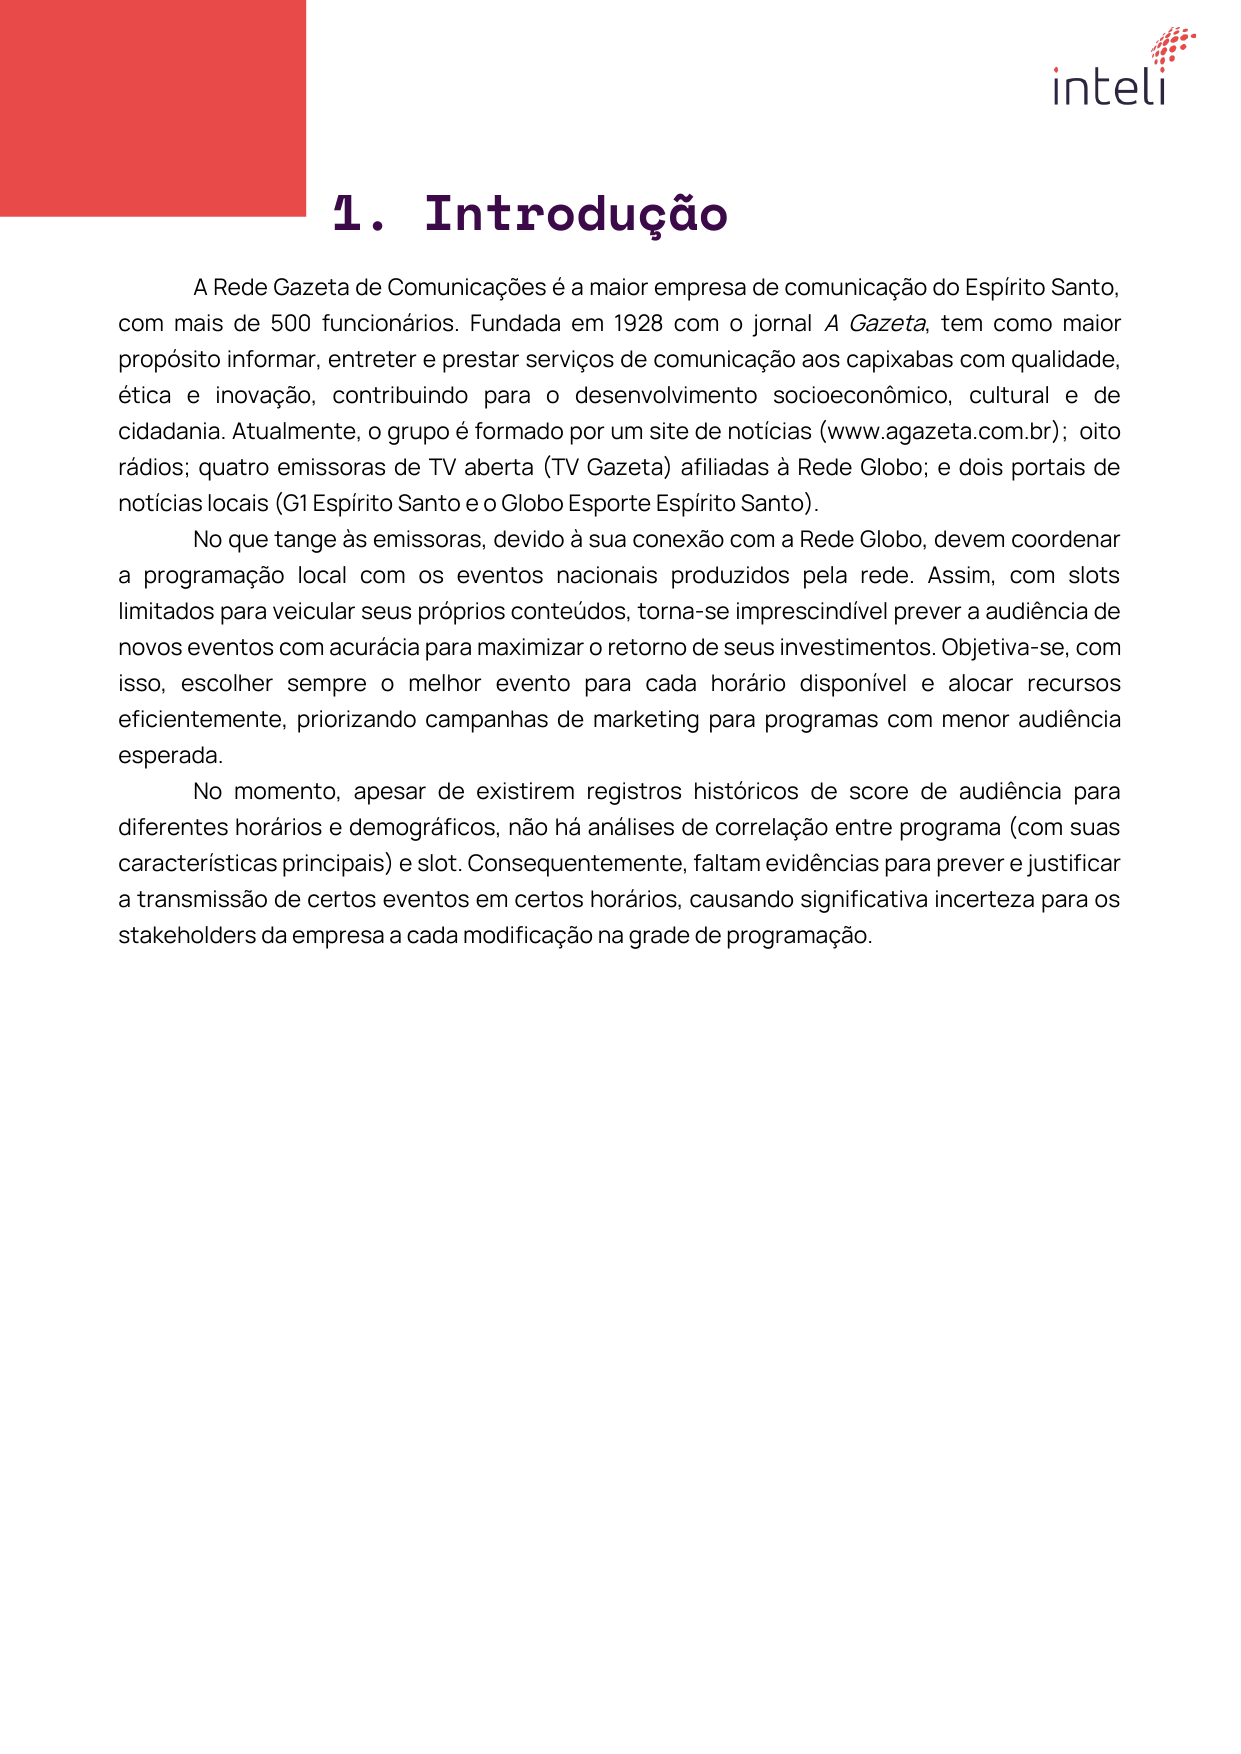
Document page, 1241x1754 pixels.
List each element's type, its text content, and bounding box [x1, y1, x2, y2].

picture [0, 0, 307, 217]
text No que tange às emissoras, devido à sua conexão com a Rede Globo, devem coordenar a programação local com os eventos nacionais produzidos pela rede. Assim, com slots limitados para veicular seus próprios conteúdos, torna-se imprescindível prever a audiência de novos eventos com acurácia para maximizar o retorno de seus investimentos. Objetiva-se, com isso, escolher sempre o melhor evento para cada horário disponível e alocar recursos eficientemente, priorizando campanhas de marketing para programas com menor audiência esperada. [118, 523, 1122, 770]
text A Rede Gazeta de Comunicações é a maior empresa de comunicação do Espírito Santo, com mais de 500 funcionários. Fundada em 1928 com o jornal A Gazeta, tem como maior propósito informar, entreter e prestar serviços de comunicação aos capixabas com qualidade, ética e inovação, contribuindo para o desenvolvimento socioeconômico, cultural e de cidadania. Atualmente, o grupo é formado por um site de notícias (www.agazeta.com.br); oito rádios; quatro emissoras de TV aberta (TV Gazeta) afiliadas à Rede Globo; e dois portais de notícias locais (G1 Espírito Santo e o Globo Esporte Espírito Santo). [118, 271, 1122, 518]
text No momento, apesar de existirem registros históricos de score de audiência para diferentes horários e demográficos, não há análises de correlação entre programa (com suas características principais) e slot. Consequentemente, faltam evidências para prever e justificar a transmissão de certos eventos em certos horários, causando significativa incerteza para os stakeholders da empresa a cada modificação na grade de programação. [118, 775, 1122, 951]
picture [1054, 27, 1197, 105]
subtitle 1. Introdução [118, 174, 1122, 248]
